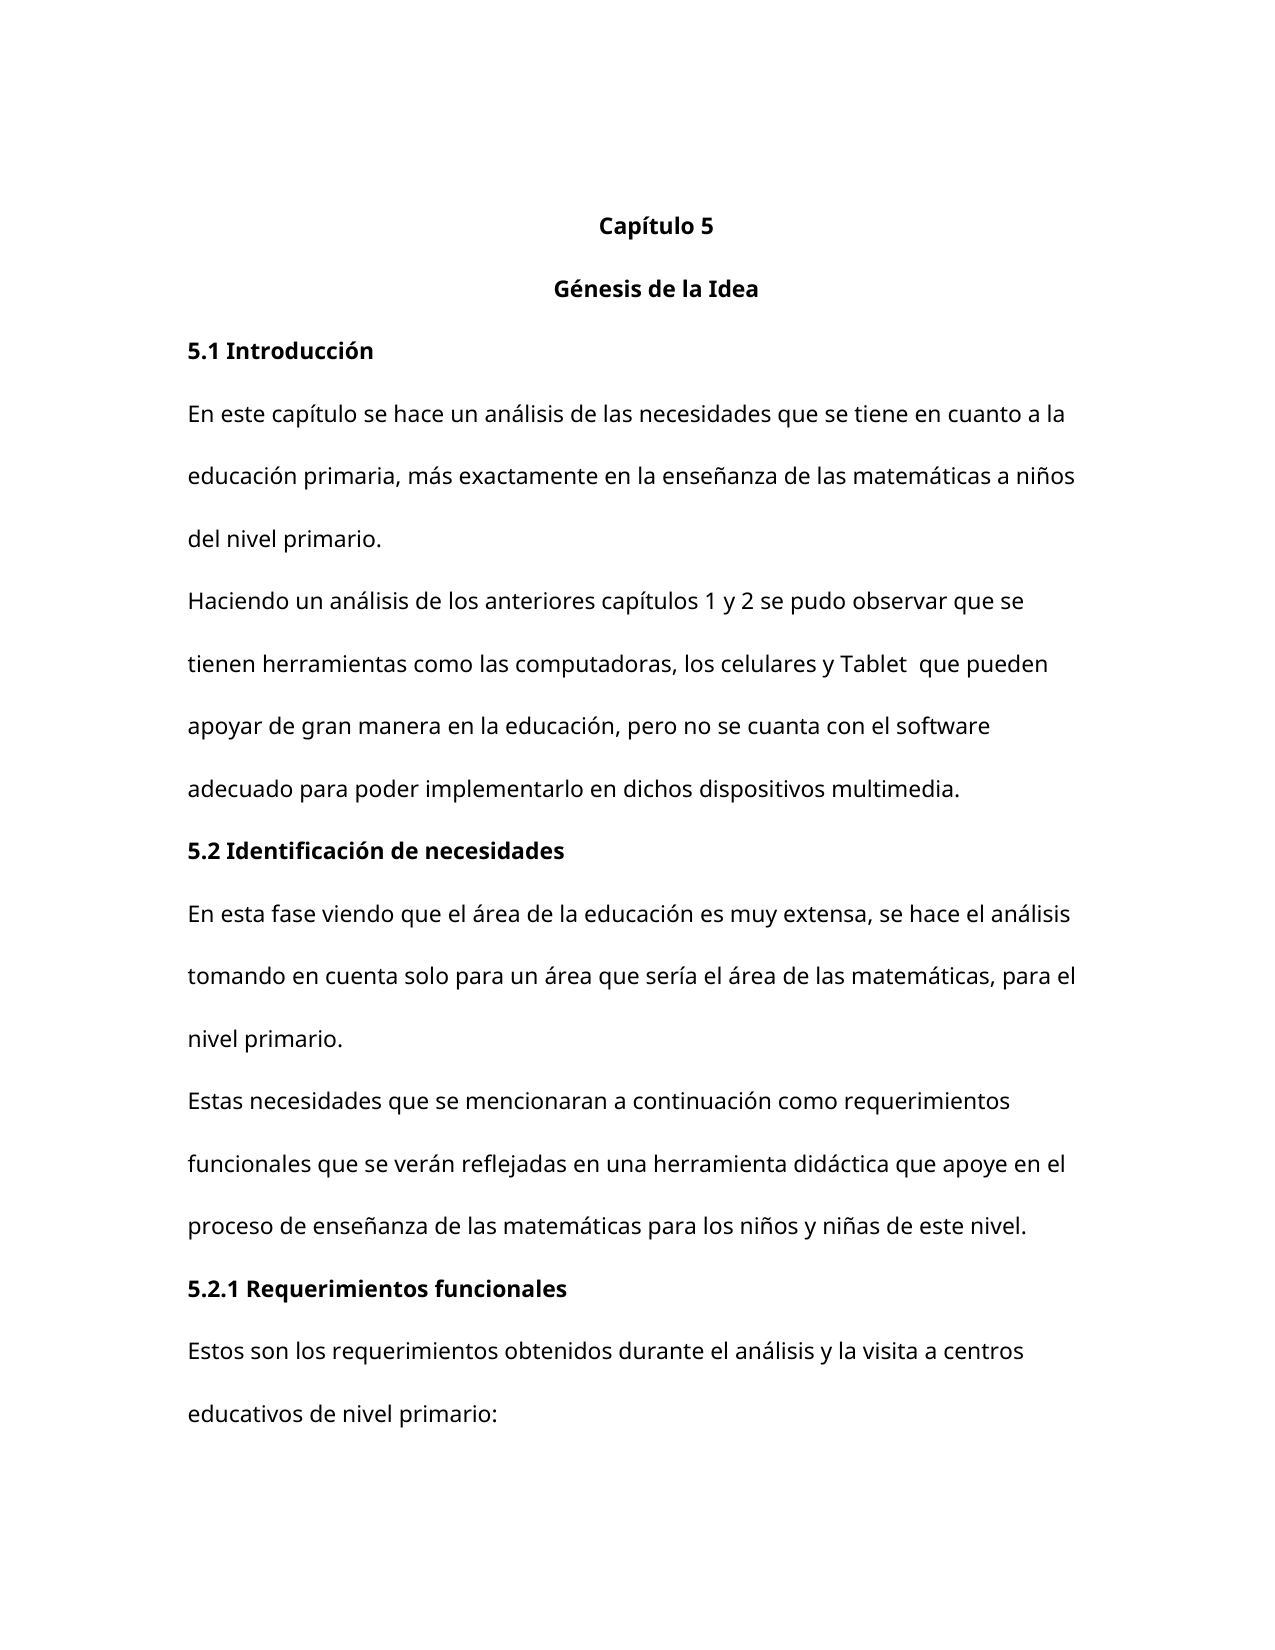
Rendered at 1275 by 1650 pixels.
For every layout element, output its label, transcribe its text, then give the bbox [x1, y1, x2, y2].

subtitle Génesis de la Idea [225, 272, 1087, 304]
subtitle 5.1 Introducción [187, 335, 1087, 366]
subtitle Capítulo 5 [225, 210, 1087, 241]
text Estos son los requerimientos obtenidos durante el análisis y la visita a centros educativos de nivel primario: [187, 1335, 1087, 1429]
text En este capítulo se hace un análisis de las necesidades que se tiene en cuanto a la educación primaria, más exactamente en la enseñanza de las matemáticas a niños del nivel primario. [187, 397, 1087, 554]
text En esta fase viendo que el área de la educación es muy extensa, se hace el análisis tomando en cuenta solo para un área que sería el área de las matemáticas, para el nivel primario. [187, 897, 1087, 1054]
subtitle 5.2 Identificación de necesidades [187, 835, 1087, 866]
subtitle 5.2.1 Requerimientos funcionales [187, 1272, 1087, 1304]
text Estas necesidades que se mencionaran a continuación como requerimientos funcionales que se verán reflejadas en una herramienta didáctica que apoye en el proceso de enseñanza de las matemáticas para los niños y niñas de este nivel. [187, 1085, 1087, 1241]
text Haciendo un análisis de los anteriores capítulos 1 y 2 se pudo observar que se tienen herramientas como las computadoras, los celulares y Tablet que pueden apoyar de gran manera en la educación, pero no se cuanta con el software adecuado para poder implementarlo en dichos dispositivos multimedia. [187, 585, 1087, 804]
